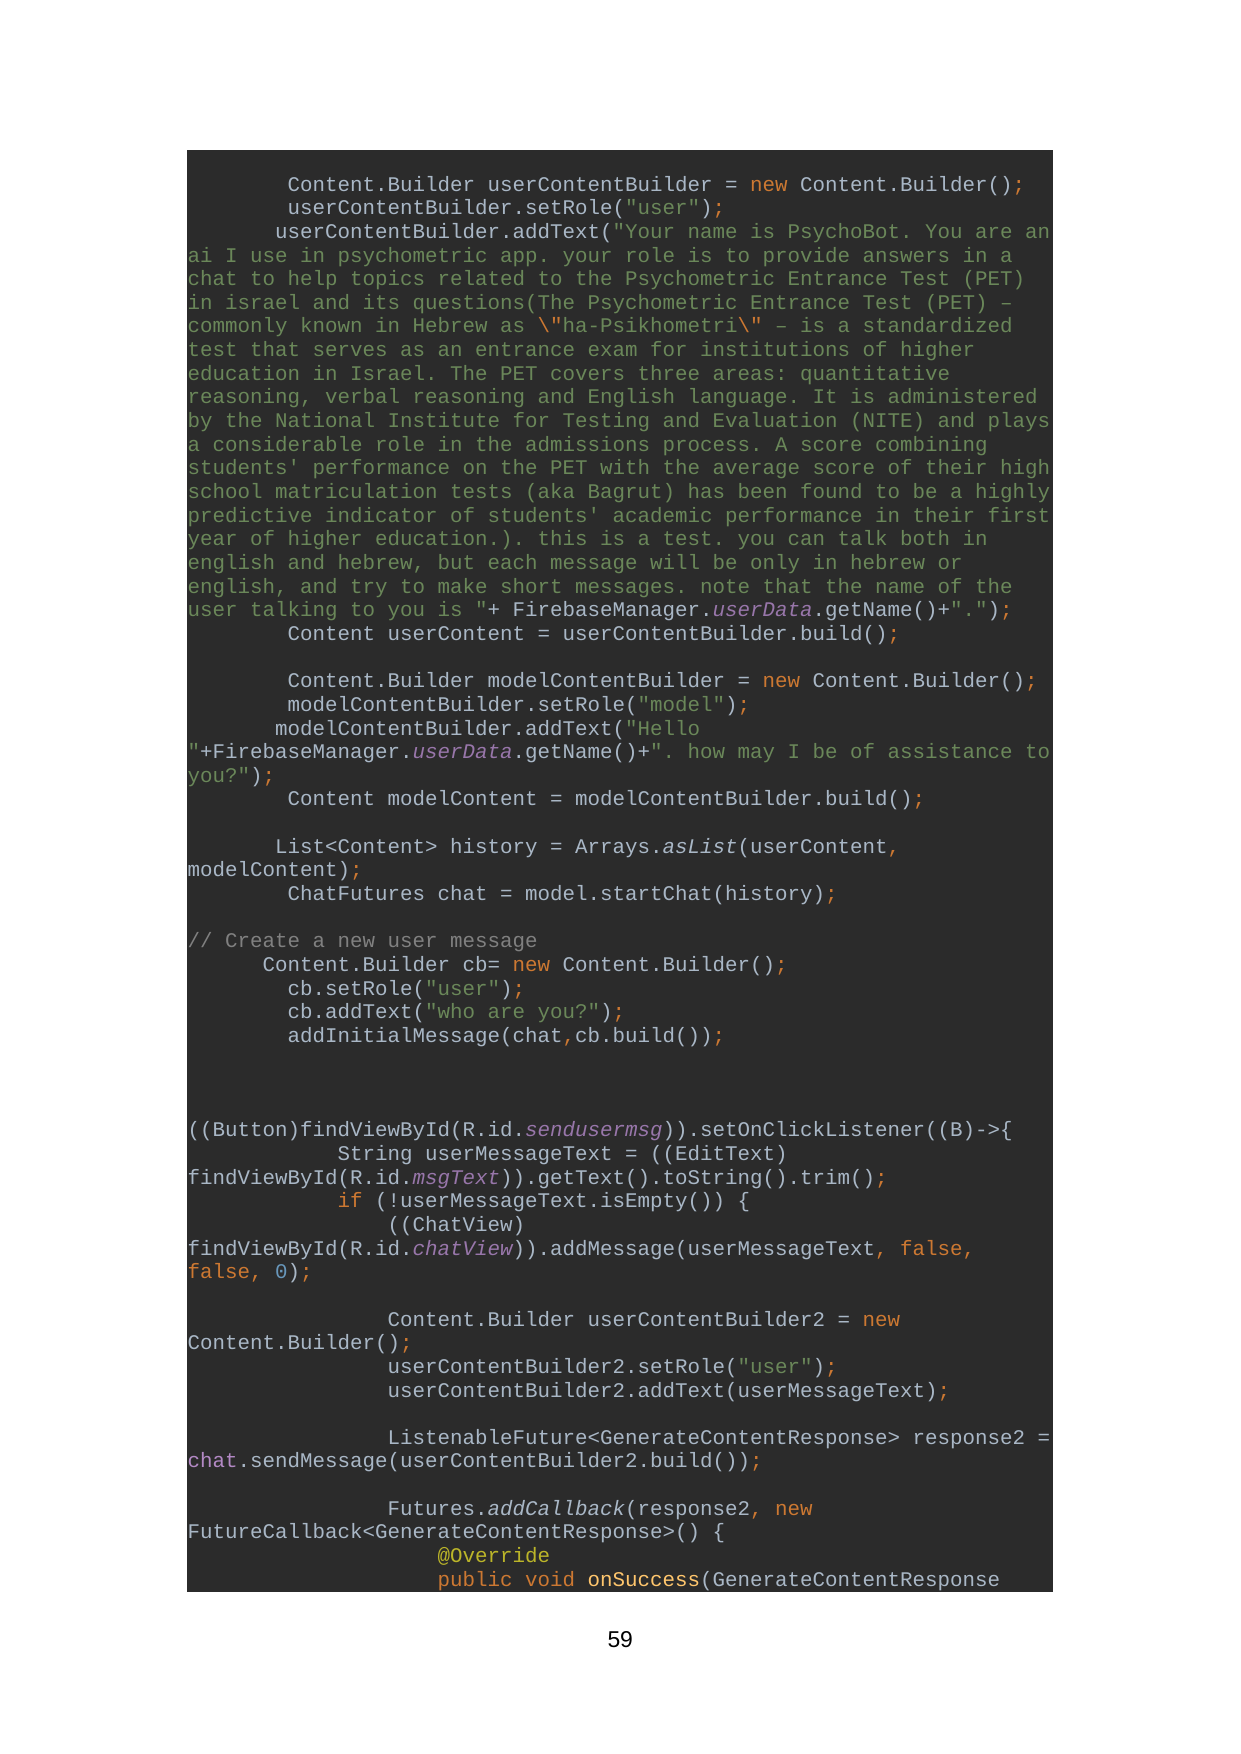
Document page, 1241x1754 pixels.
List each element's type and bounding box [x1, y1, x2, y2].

text [187, 150, 1053, 1592]
